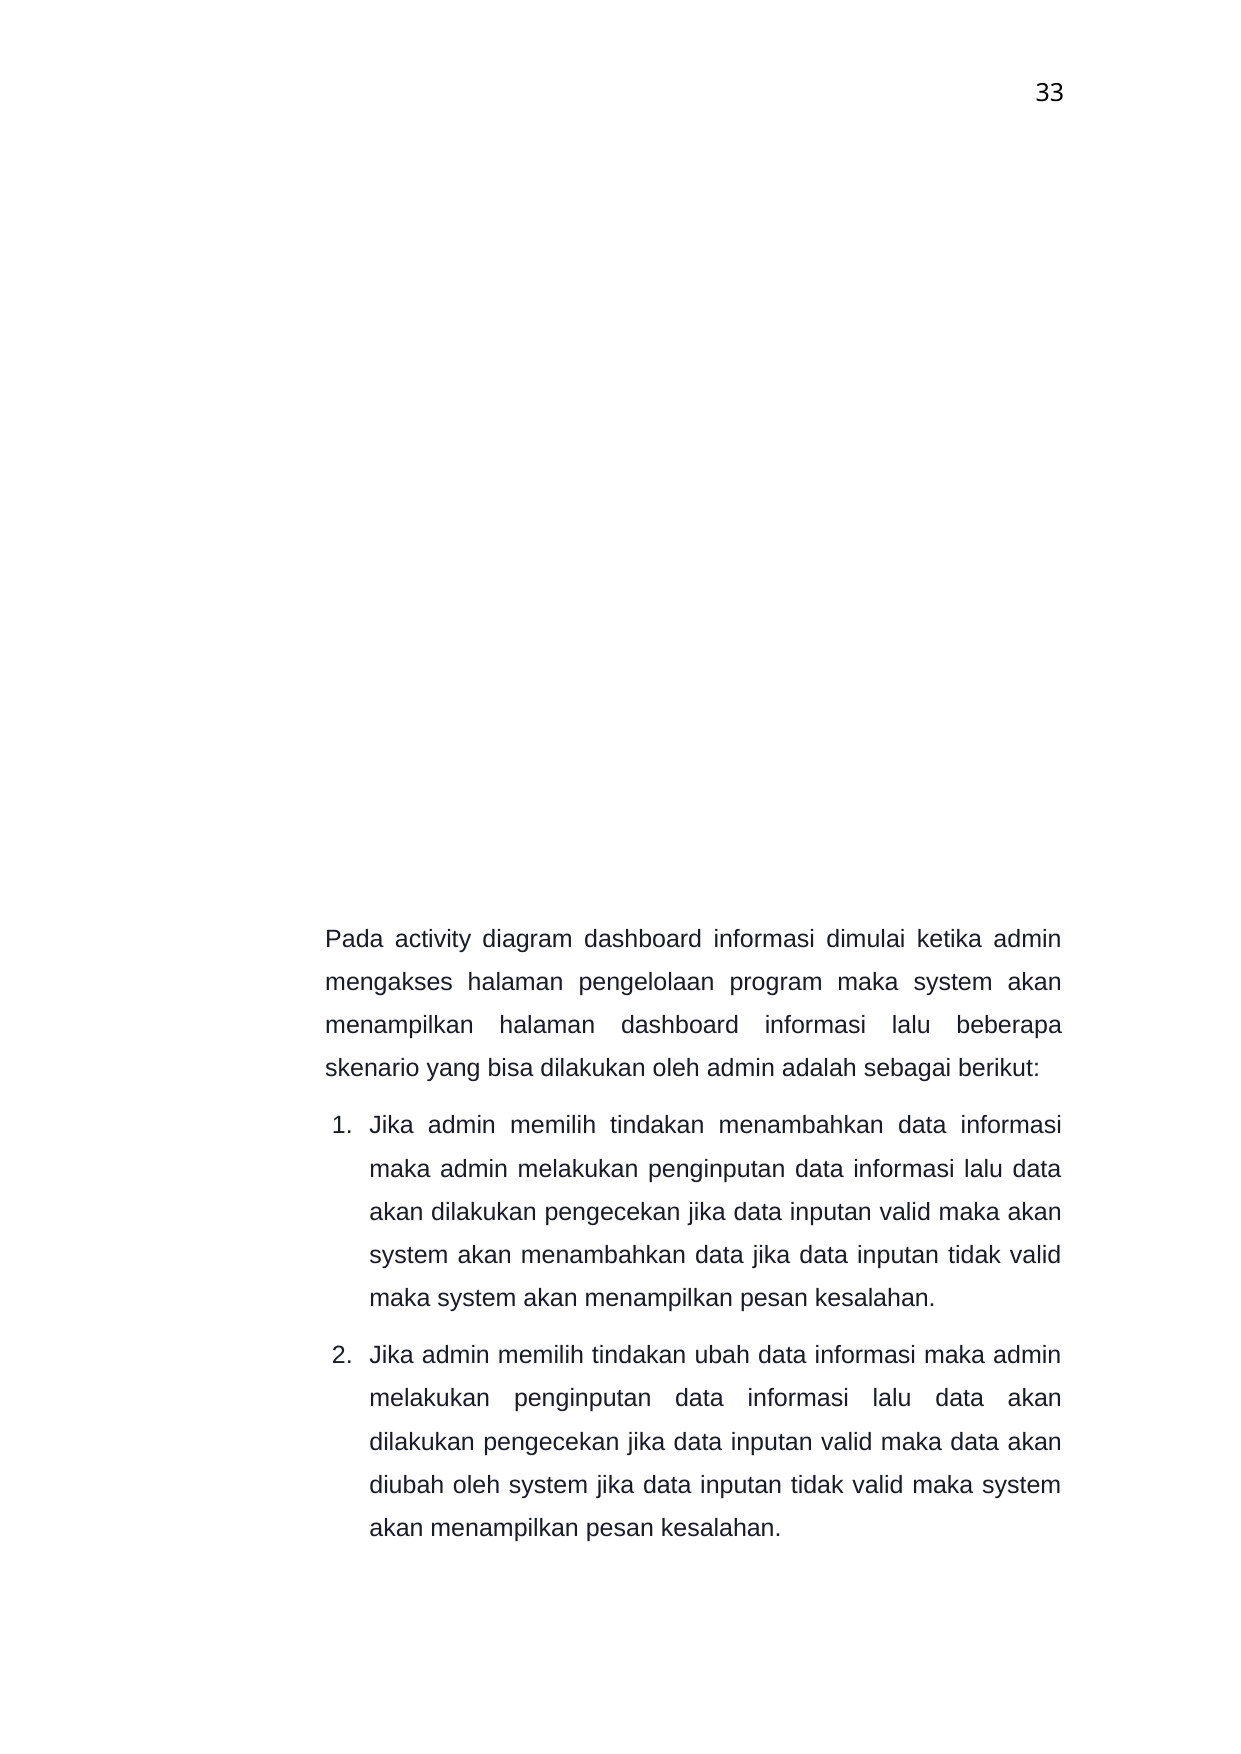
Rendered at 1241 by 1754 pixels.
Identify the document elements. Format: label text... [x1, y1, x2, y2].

list Jika admin memilih tindakan ubah data informasi maka admin melakukan penginputan data informasi lalu data akan dilakukan pengecekan jika data inputan valid maka data akan diubah oleh system jika data inputan tidak valid maka system akan menampilkan pesan kesalahan. [332, 1340, 1063, 1541]
list Jika admin memilih tindakan menambahkan data informasi maka admin melakukan penginputan data informasi lalu data akan dilakukan pengecekan jika data inputan valid maka akan system akan menambahkan data jika data inputan tidak valid maka system akan menampilkan pesan kesalahan. [332, 1110, 1063, 1312]
text Pada activity diagram dashboard informasi dimulai ketika admin mengakses halaman pengelolaan program maka system akan menampilkan halaman dashboard informasi lalu beberapa skenario yang bisa dilakukan oleh admin adalah sebagai berikut: [325, 924, 1063, 1082]
